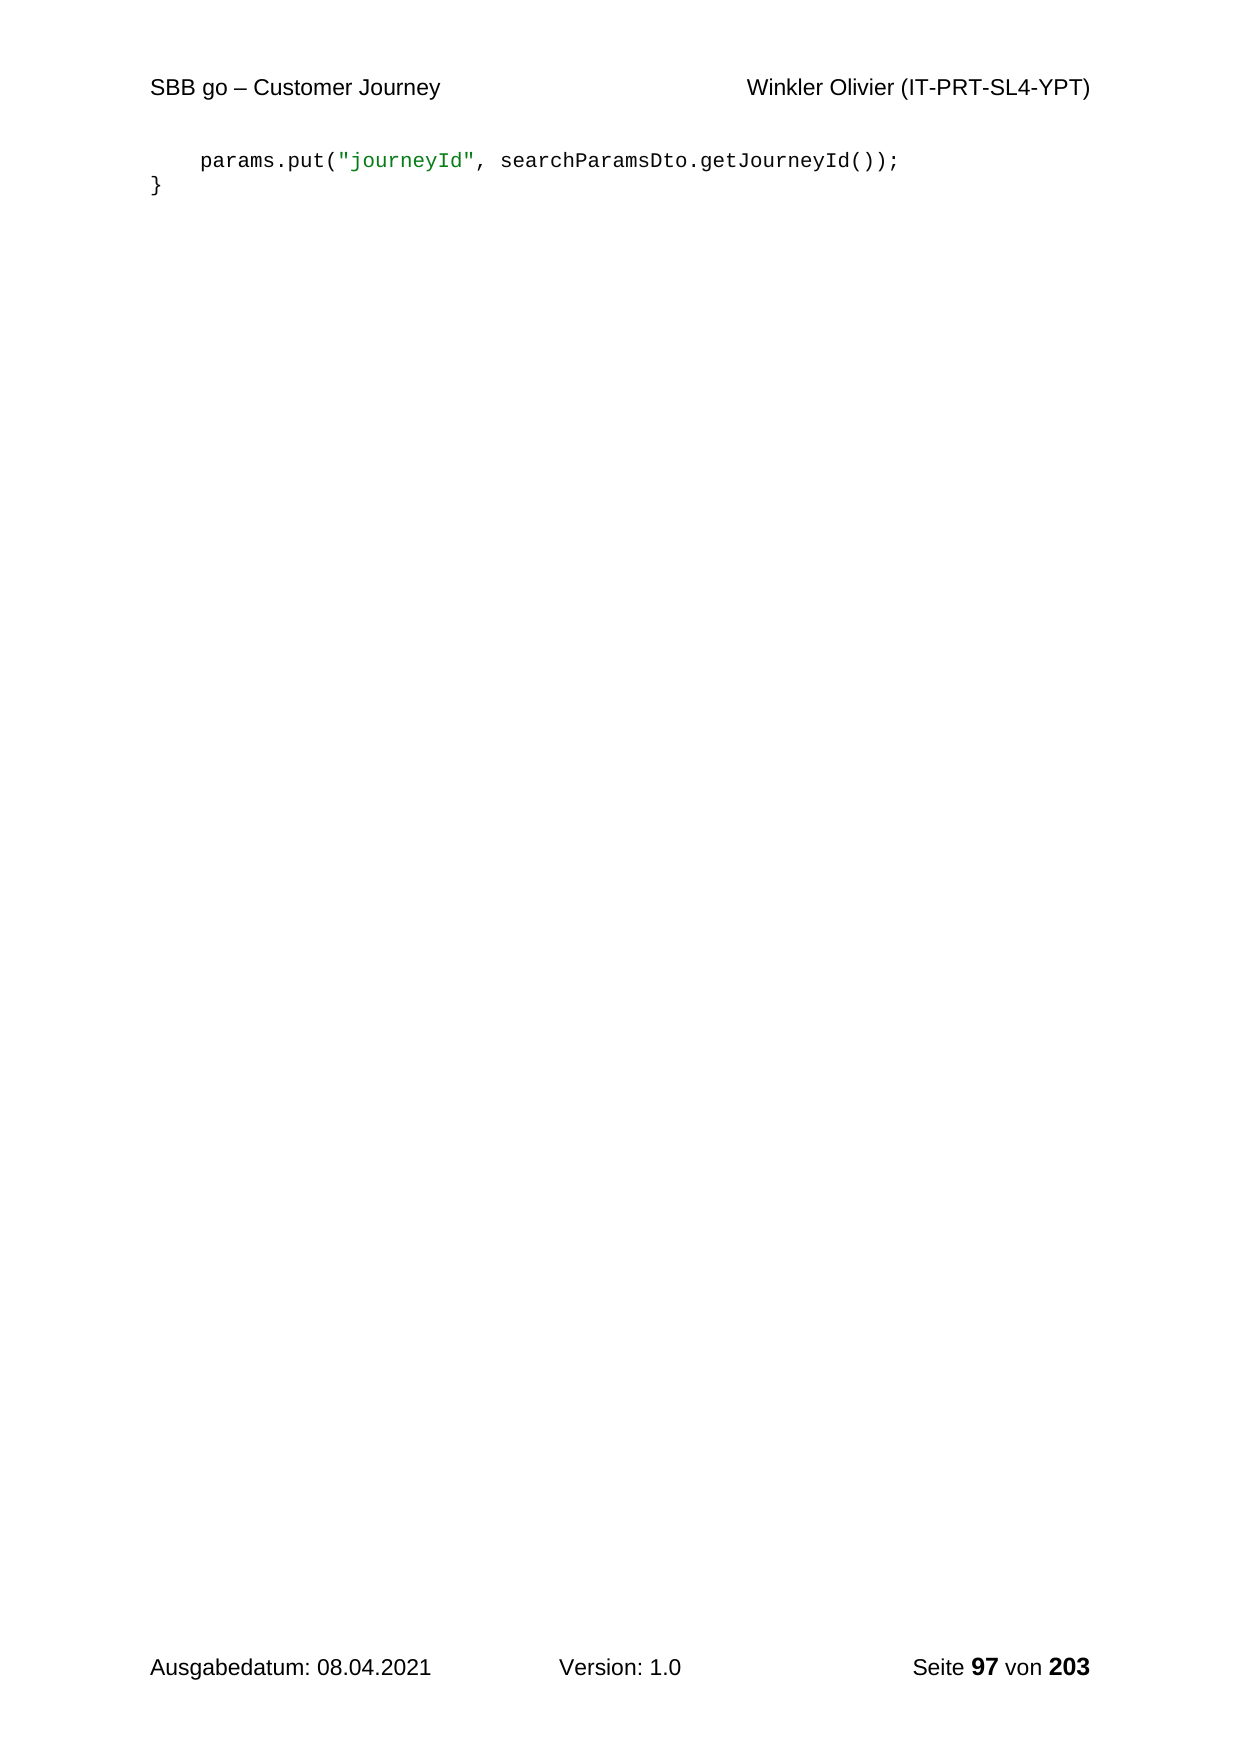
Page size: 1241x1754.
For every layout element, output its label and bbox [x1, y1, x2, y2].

text [150, 150, 1090, 197]
